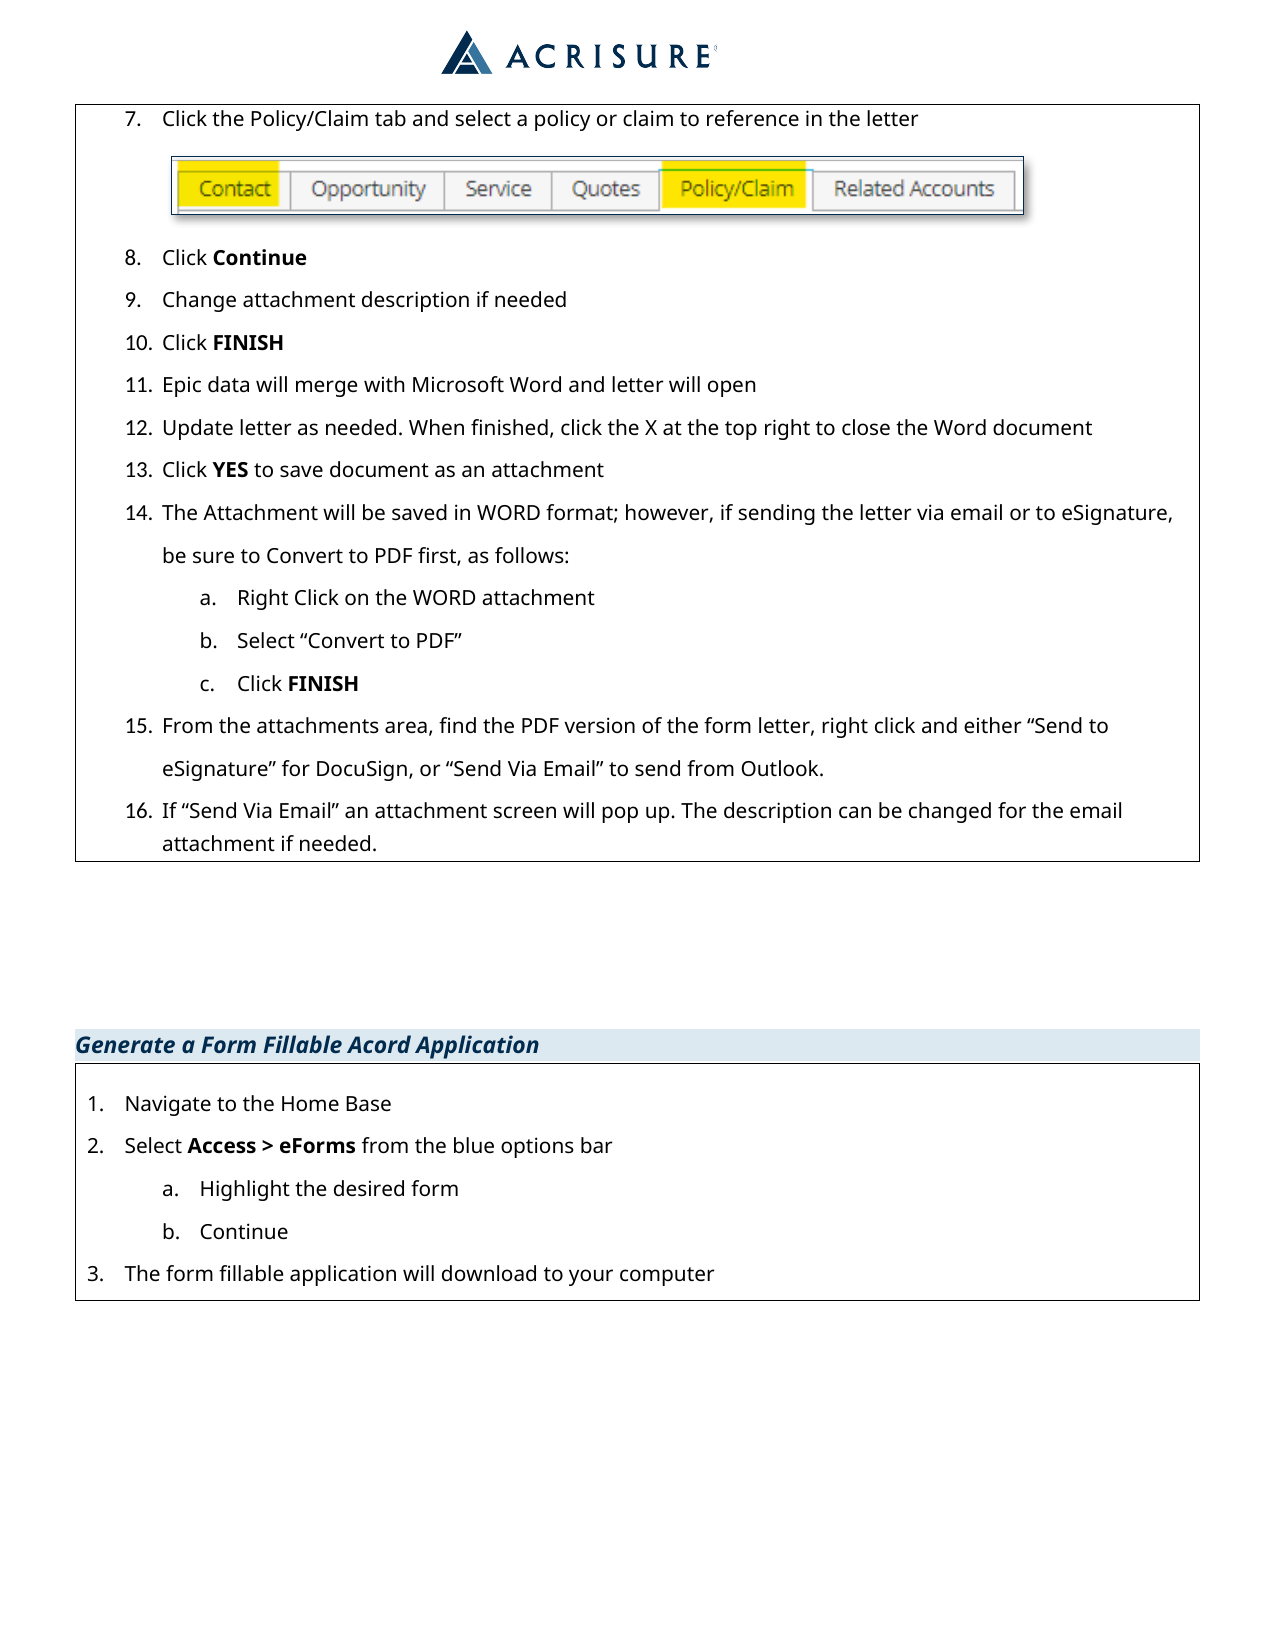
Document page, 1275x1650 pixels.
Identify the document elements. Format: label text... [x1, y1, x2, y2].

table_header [76, 105, 1199, 861]
subtitle Generate a Form Fillable Acord Application [75, 1029, 1200, 1061]
picture [439, 23, 718, 80]
picture [172, 157, 1023, 214]
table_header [76, 1064, 1199, 1300]
